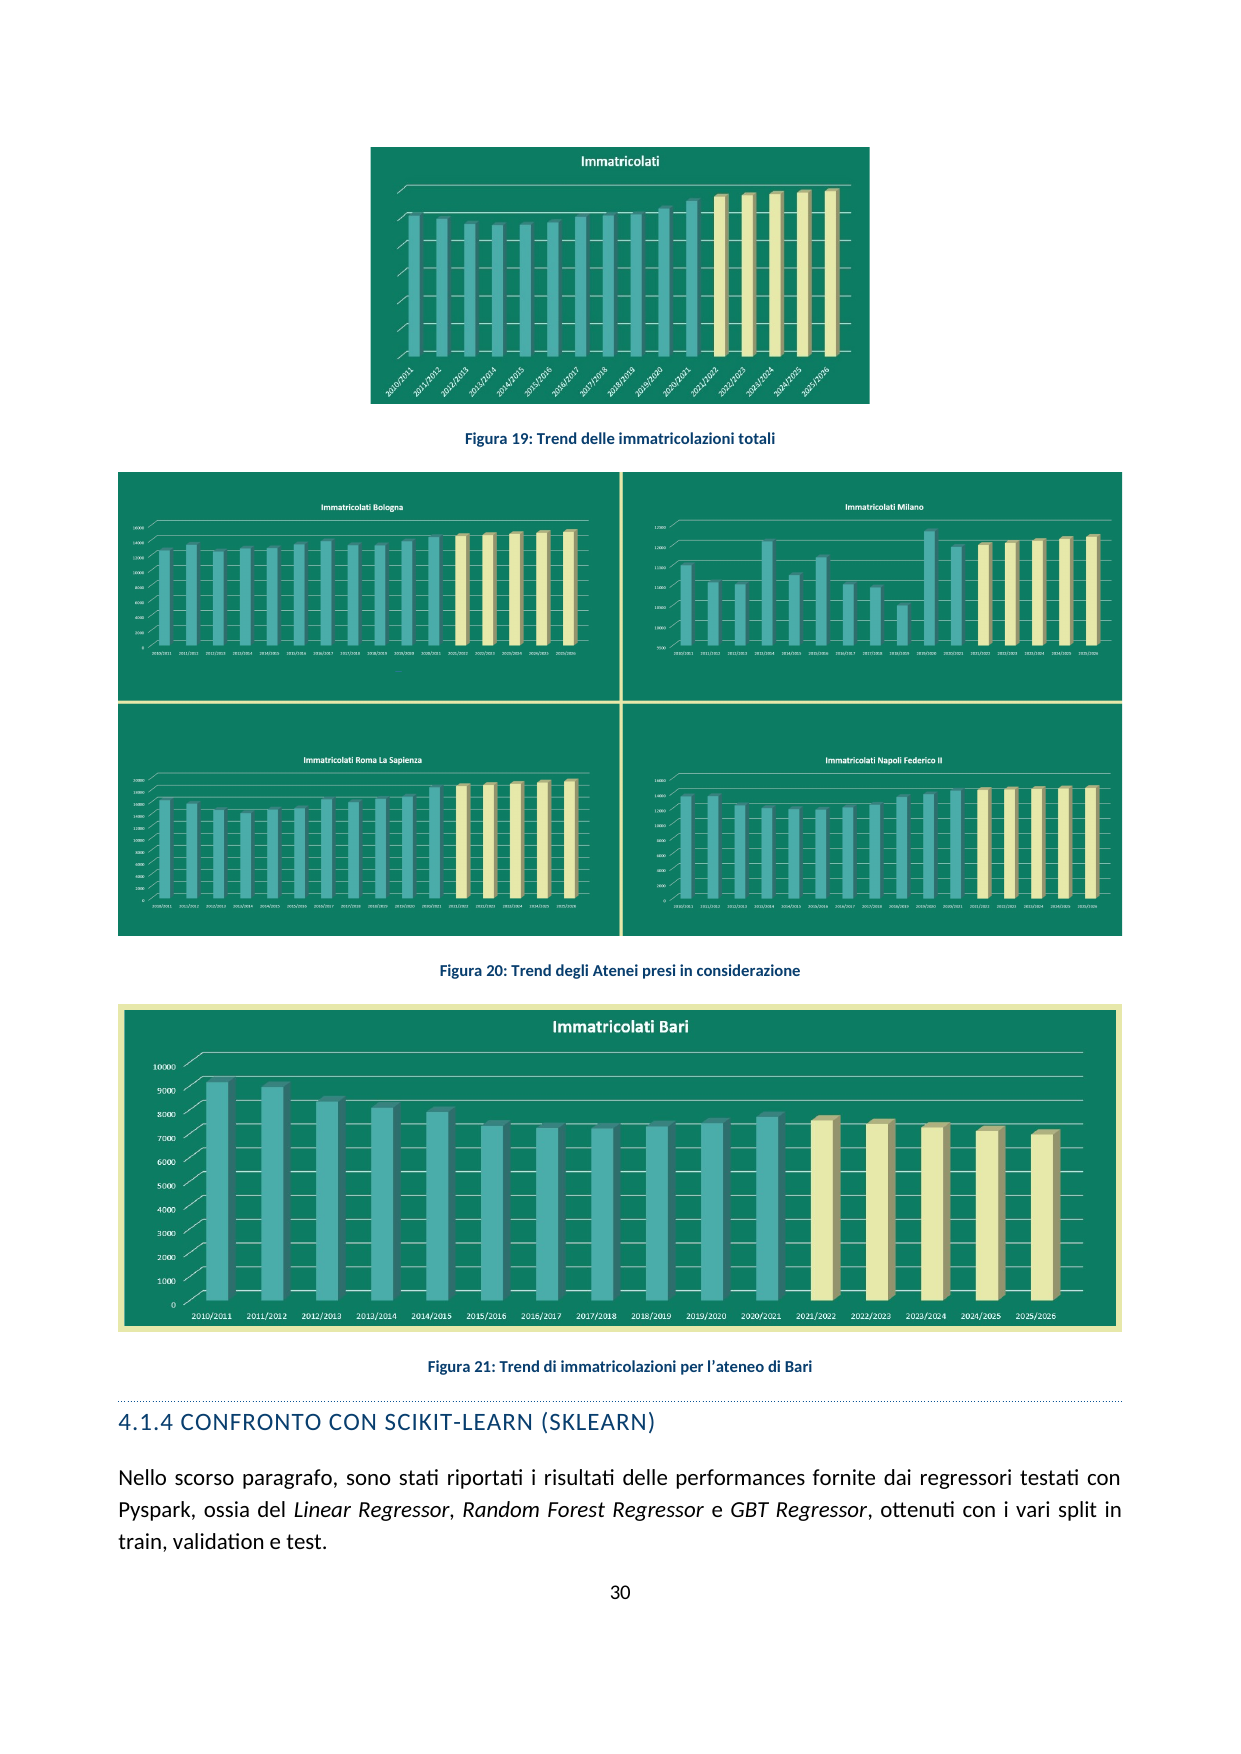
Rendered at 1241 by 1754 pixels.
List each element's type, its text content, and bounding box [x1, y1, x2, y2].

picture [370, 147, 870, 404]
picture [124, 1010, 1116, 1326]
picture [118, 472, 1123, 936]
text Nello scorso paragrafo, sono stati riportati i risultati delle performances fornite dai regressori testati con Pyspark, ossia del Linear Regressor, Random Forest Regressor e GBT Regressor, ottenuti con i vari split in train, validation e test. [118, 1463, 1122, 1555]
subtitle 4.1.4 Confronto con scikit-learn (SKlearn) [118, 1401, 1122, 1437]
